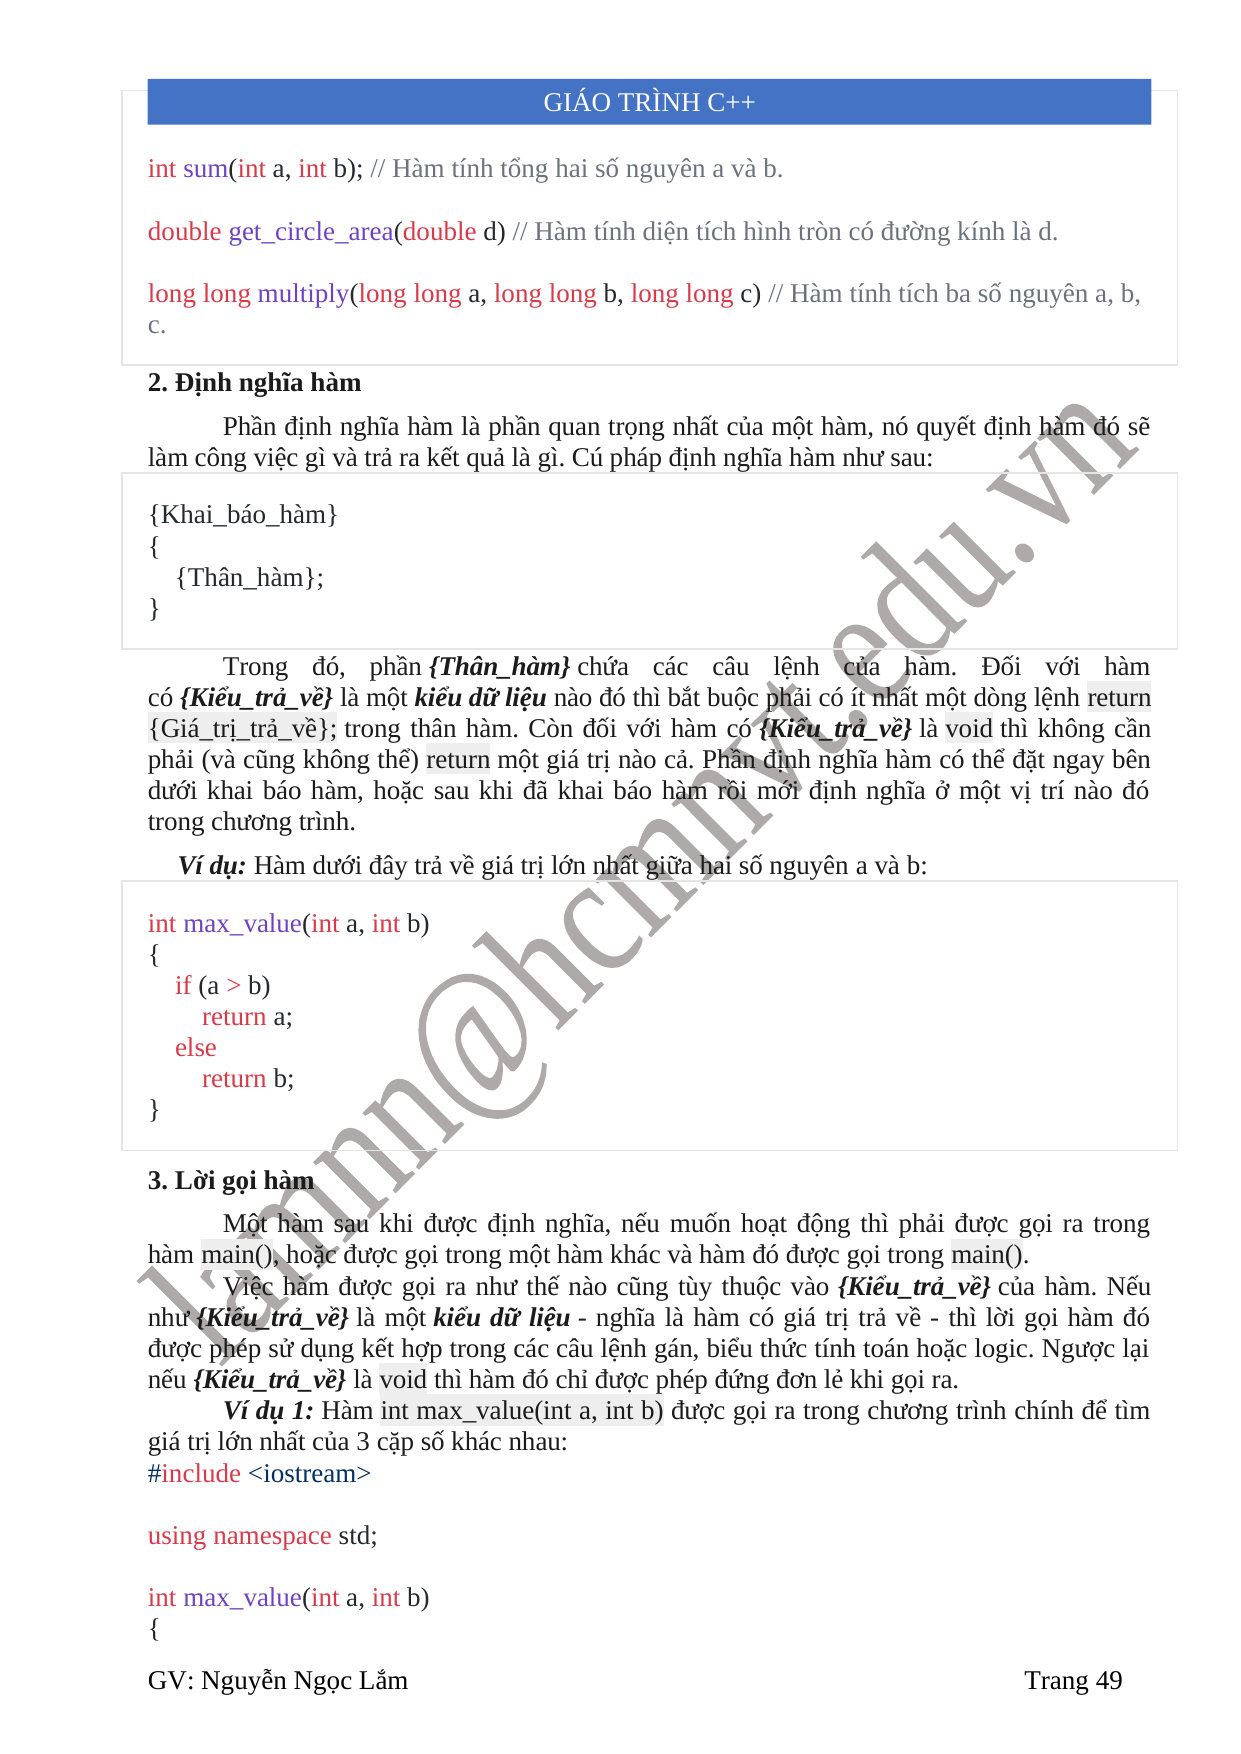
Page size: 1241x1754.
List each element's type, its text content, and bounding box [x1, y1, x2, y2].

text } [123, 1067, 1177, 1150]
text { [148, 1612, 1152, 1643]
text {Khai_báo_hàm} [123, 474, 1177, 530]
text } [123, 565, 1177, 648]
text int sum(int a, int b); // Hàm tính tổng hai số nguyên a và b. [123, 91, 1177, 184]
text Phần định nghĩa hàm là phần quan trọng nhất của một hàm, nó quyết định hàm đó sẽ làm công việc gì và trả ra kết quả là gì. Cú pháp định nghĩa hàm như sau: [148, 410, 1152, 472]
text using namespace std; [148, 1519, 1152, 1550]
text { [148, 530, 1152, 561]
text Việc hàm được gọi ra như thế nào cũng tùy thuộc vào {Kiểu_trả_về} của hàm. Nếu như {Kiểu_trả_về} là một kiểu dữ liệu - nghĩa là hàm có giá trị trả về - thì lời gọi hàm đó được phép sử dụng kết hợp trong các câu lệnh gán, biểu thức tính toán hoặc logic. Ngược lại nếu {Kiểu_trả_về} là void thì hàm đó chỉ được phép đứng đơn lẻ khi gọi ra. [148, 1270, 1152, 1394]
text Trong đó, phần {Thân_hàm} chứa các câu lệnh của hàm. Đối với hàm có {Kiểu_trả_về} là một kiểu dữ liệu nào đó thì bắt buộc phải có ít nhất một dòng lệnh return {Giá_trị_trả_về}; trong thân hàm. Còn đối với hàm có {Kiểu_trả_về} là void thì không cần phải (và cũng không thể) return một giá trị nào cả. Phần định nghĩa hàm có thể đặt ngay bên dưới khai báo hàm, hoặc sau khi đã khai báo hàm rồi mới định nghĩa ở một vị trí nào đó trong chương trình. [148, 650, 1152, 837]
text #include <iostream> [148, 1457, 1152, 1488]
text { [148, 938, 1152, 969]
text int max_value(int a, int b) [148, 1581, 1152, 1612]
text else [148, 1031, 1152, 1062]
text int max_value(int a, int b) [123, 882, 1177, 938]
text Một hàm sau khi được định nghĩa, nếu muốn hoạt động thì phải được gọi ra trong hàm main(), hoặc được gọi trong một hàm khác và hàm đó được gọi trong main(). [148, 1207, 1152, 1270]
text 2. Định nghĩa hàm [148, 366, 1152, 397]
text Ví dụ: Hàm dưới đây trả về giá trị lớn nhất giữa hai số nguyên a và b: [148, 849, 1152, 880]
text return a; [148, 1000, 1152, 1031]
text 3. Lời gọi hàm [148, 1164, 1152, 1195]
text Ví dụ 1: Hàm int max_value(int a, int b) được gọi ra trong chương trình chính để tìm giá trị lớn nhất của 3 cặp số khác nhau: [148, 1394, 1152, 1457]
text long long multiply(long long a, long long b, long long c) // Hàm tính tích ba số nguyên a, b, c. [123, 251, 1177, 364]
text if (a > b) [148, 969, 1152, 1000]
text double get_circle_area(double d) // Hàm tính diện tích hình tròn có đường kính là d. [148, 215, 1152, 246]
